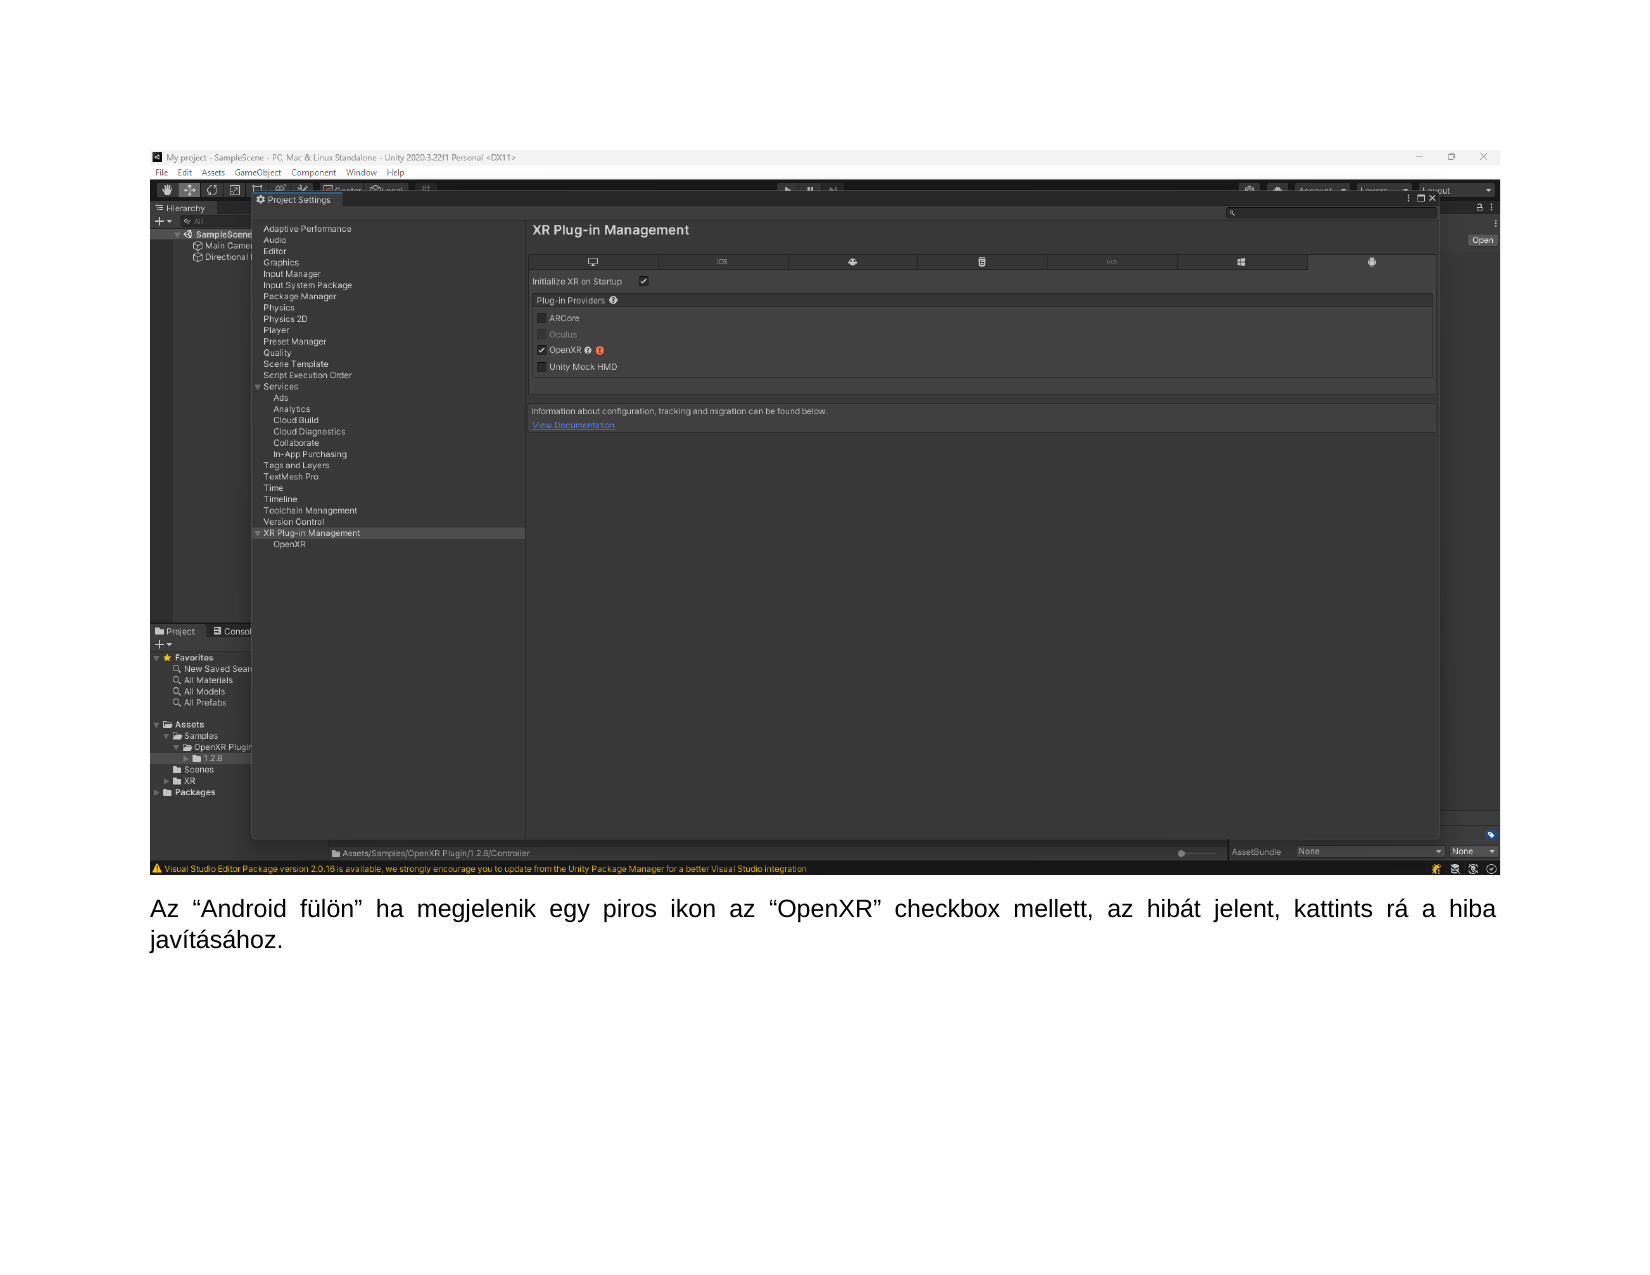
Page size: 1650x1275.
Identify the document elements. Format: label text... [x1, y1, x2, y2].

text Az “Android fülön” ha megjelenik egy piros ikon az “OpenXR” checkbox mellett, az hibát jelent, kattints rá a hiba javításához. [150, 894, 1500, 954]
picture [150, 150, 1500, 875]
